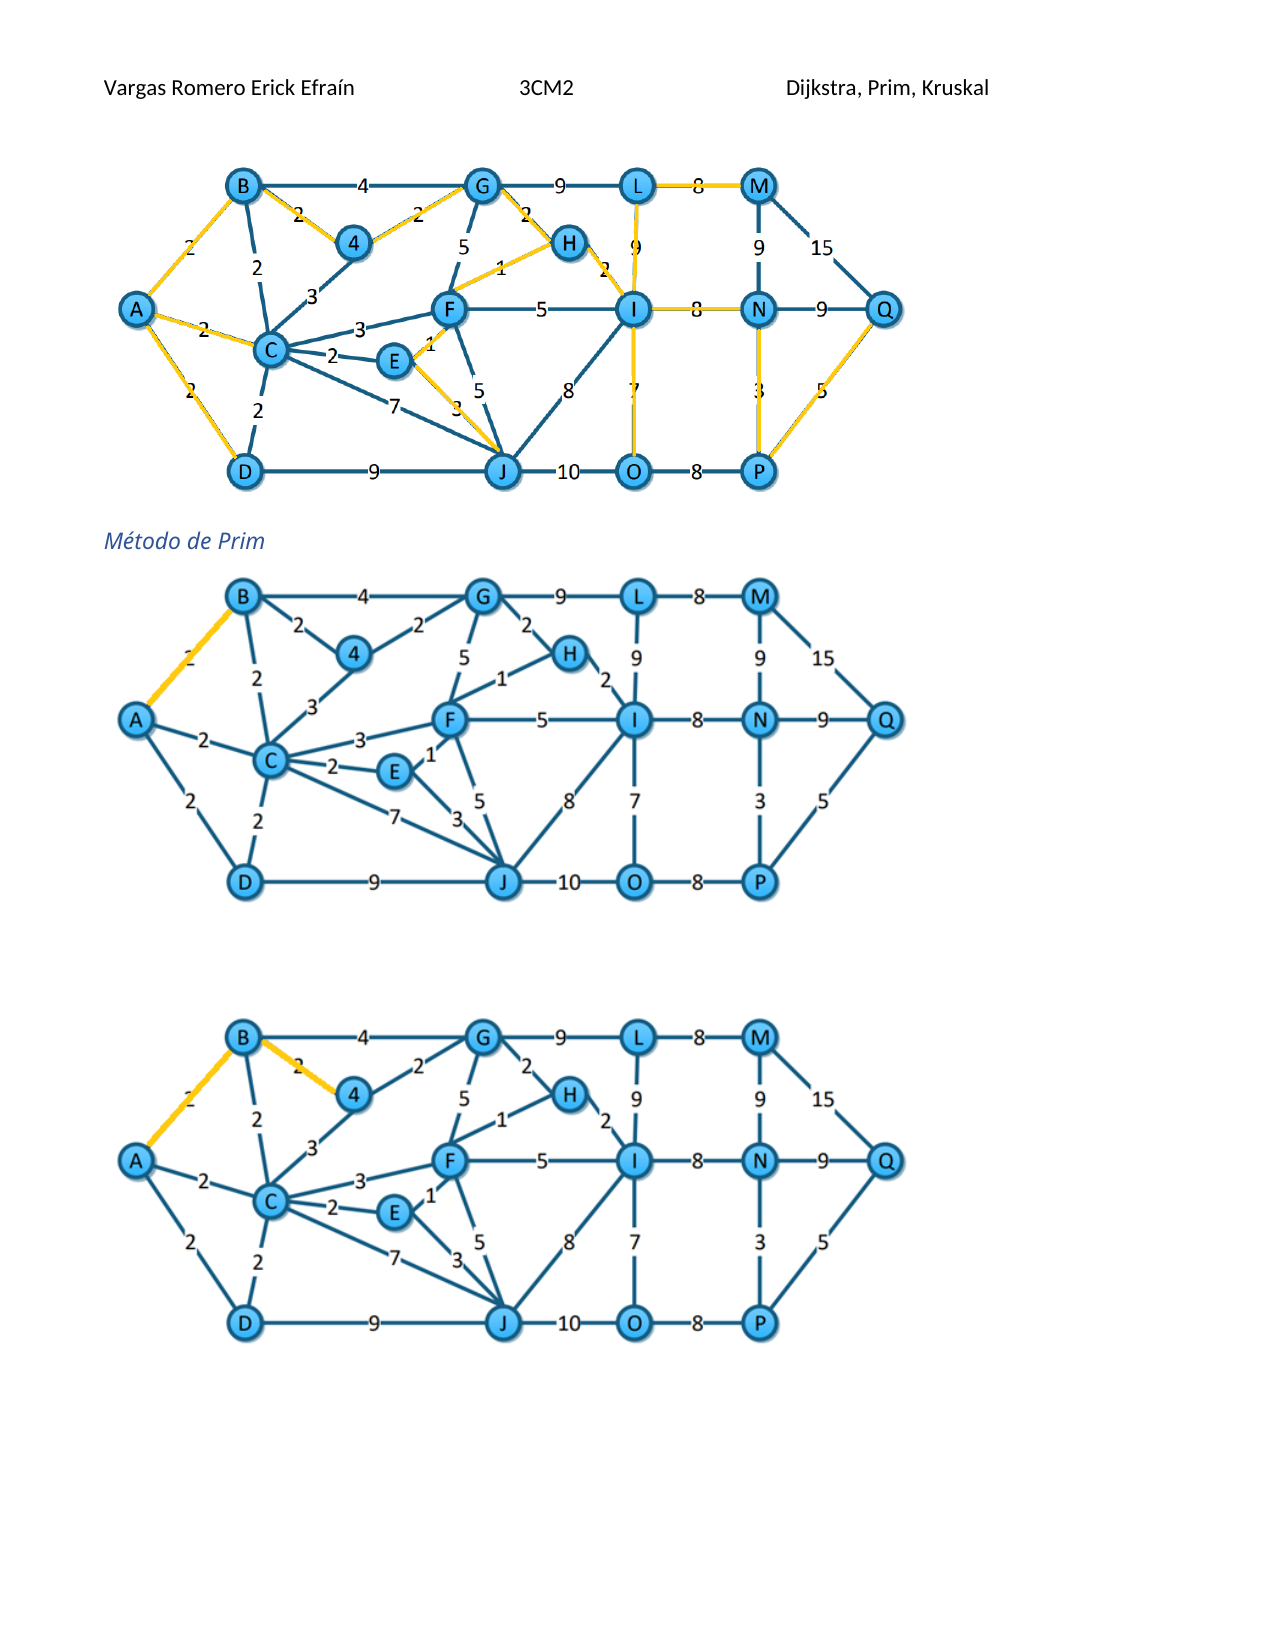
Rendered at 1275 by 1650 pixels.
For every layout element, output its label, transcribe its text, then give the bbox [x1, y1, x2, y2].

picture [103, 999, 914, 1375]
picture [103, 558, 914, 934]
picture [103, 147, 912, 523]
